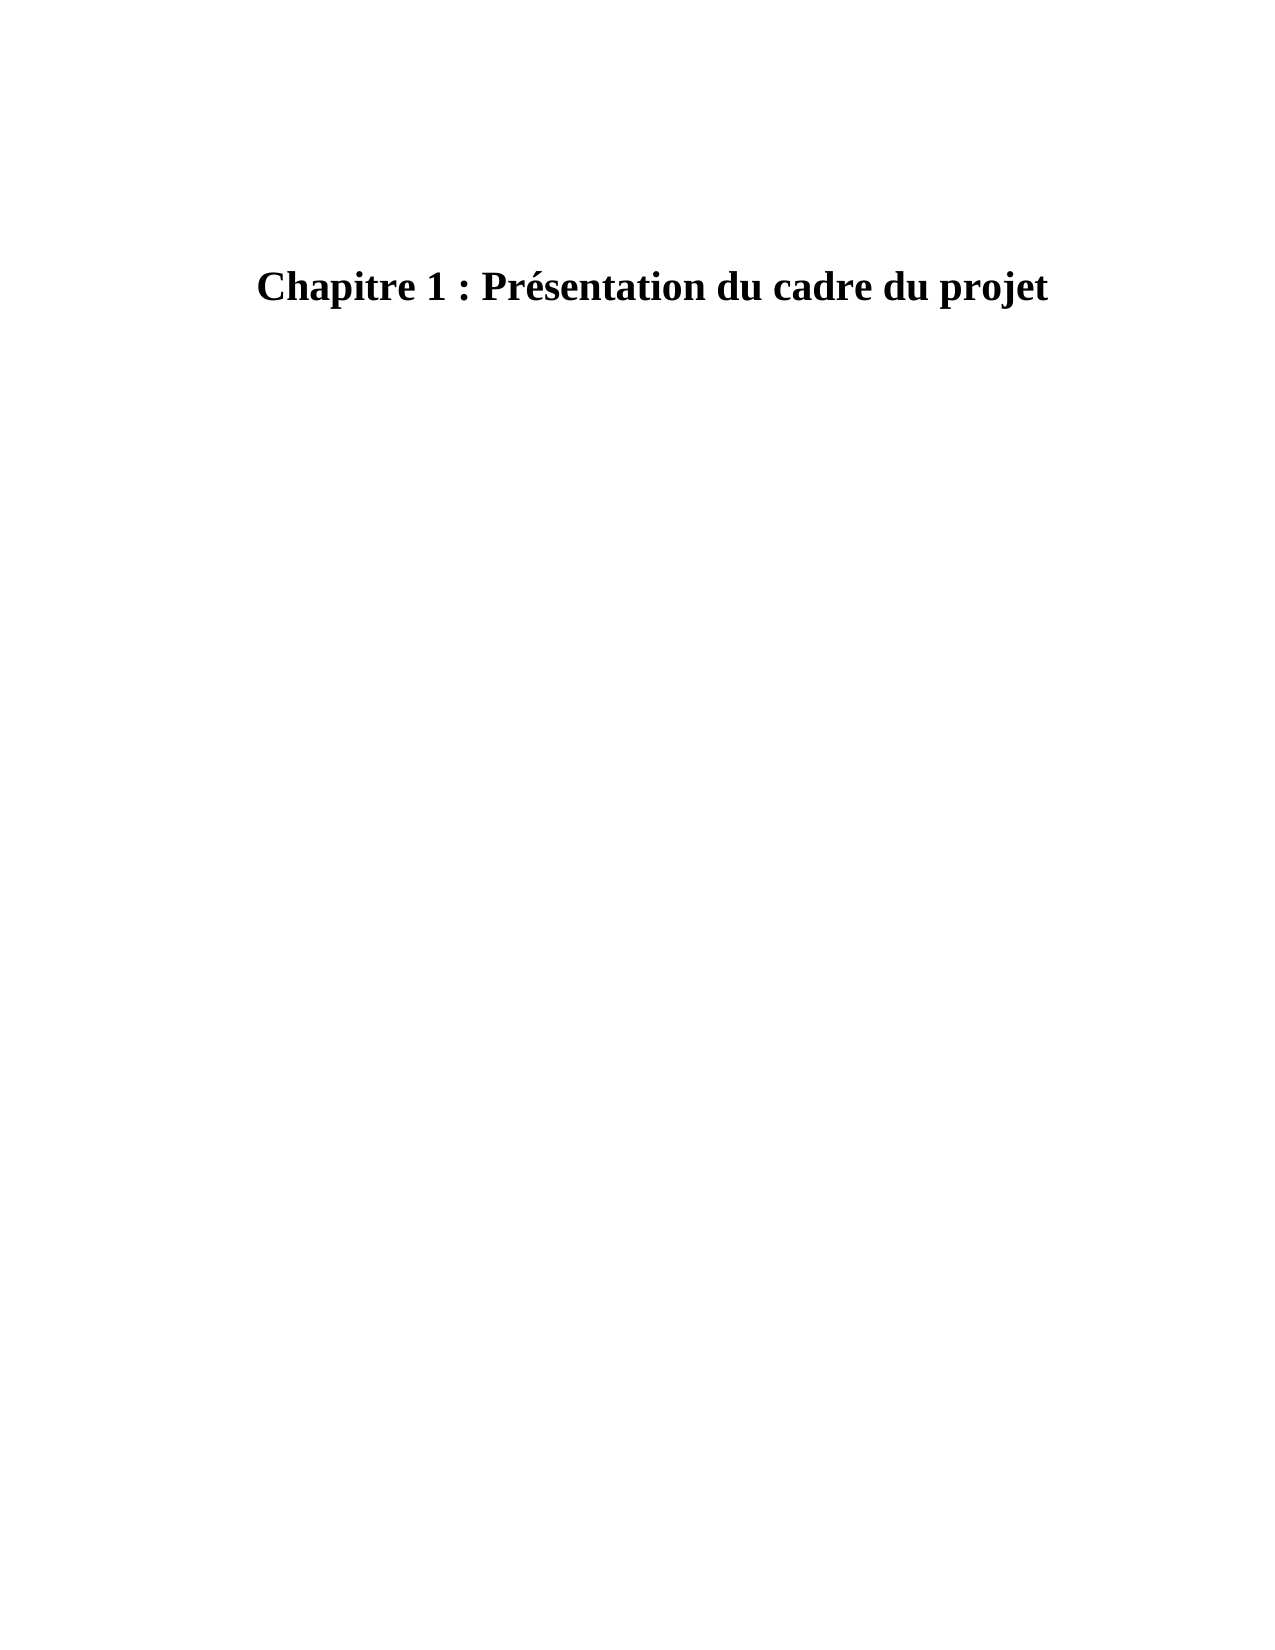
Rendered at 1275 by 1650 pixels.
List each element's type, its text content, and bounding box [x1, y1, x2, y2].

subtitle Chapitre 1 : Présentation du cadre du projet [150, 261, 1125, 309]
